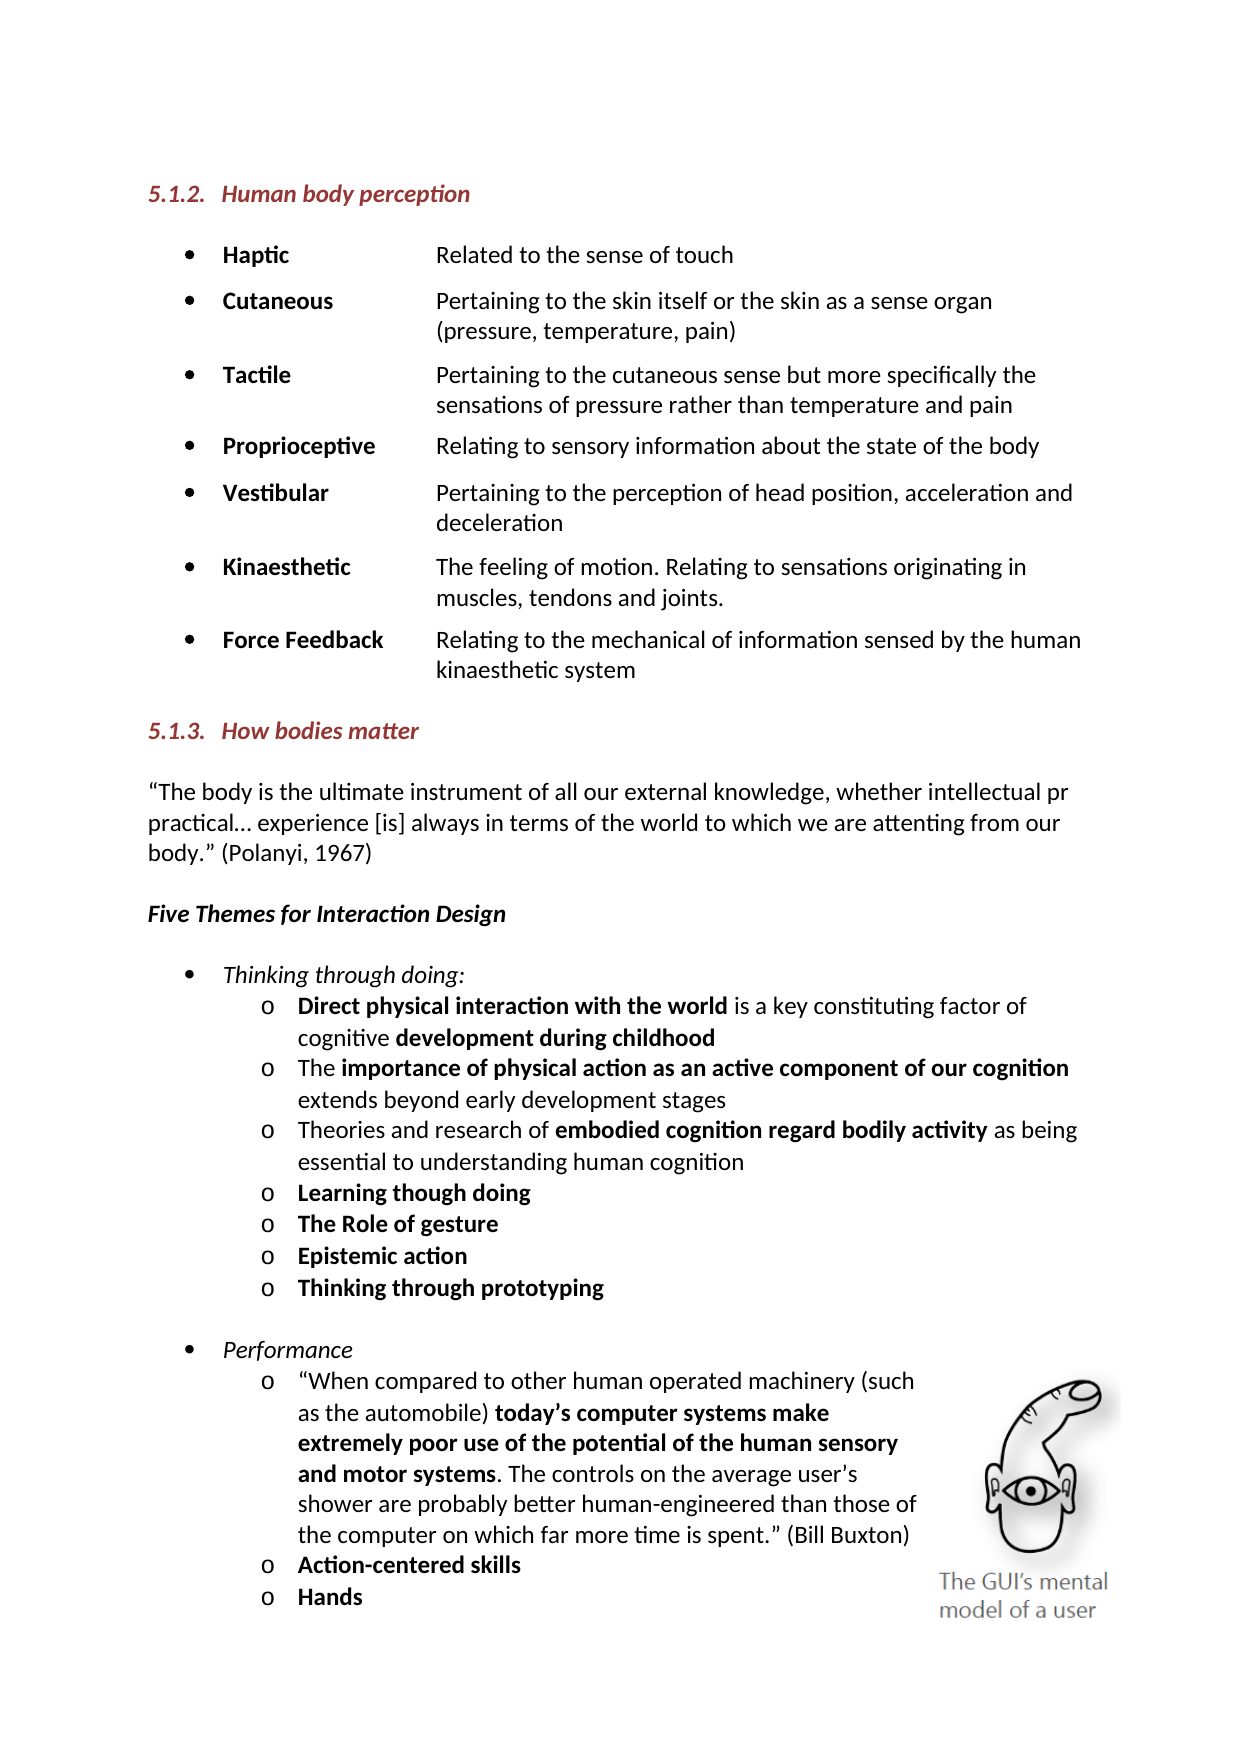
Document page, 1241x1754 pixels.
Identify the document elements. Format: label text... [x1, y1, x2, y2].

table_cell Pertaining to the skin itself or the skin as a sense organ (pressure, temperature, pain) [425, 285, 1107, 359]
table_cell The feeling of motion. Relating to sensations originating in muscles, tendons and joints. [425, 551, 1107, 624]
list The importance of physical action as an active component of our cognition extends beyond early development stages [260, 1052, 1093, 1114]
picture [937, 1368, 1121, 1621]
text Five Themes for Interaction Design [148, 898, 1093, 929]
list Thinking through prototyping [260, 1272, 1093, 1304]
table_cell Vestibular [136, 477, 424, 551]
table_cell Kinaesthetic [136, 551, 424, 624]
text “The body is the ultimate instrument of all our external knowledge, whether intellectual pr practical… experience [is] always in terms of the world to which we are attenting from our body.” (Polanyi, 1967) [148, 776, 1093, 868]
table_header Related to the sense of touch [425, 239, 1107, 285]
list Direct physical interaction with the world is a key constituting factor of cognitive development during childhood [260, 990, 1093, 1052]
list The Role of gesture [260, 1209, 1093, 1240]
table_cell Pertaining to the perception of head position, acceleration and deceleration [425, 477, 1107, 551]
list Epistemic action [260, 1240, 1093, 1272]
list Hands [260, 1581, 937, 1613]
list Human body perception [148, 178, 1093, 209]
list How bodies matter [148, 715, 1093, 746]
table_cell Force Feedback [136, 624, 424, 685]
table_cell Proprioceptive [136, 430, 424, 477]
table_cell Relating to sensory information about the state of the body [425, 430, 1107, 477]
list Theories and research of embodied cognition regard bodily activity as being essential to understanding human cognition [260, 1114, 1093, 1177]
table_cell Relating to the mechanical of information sensed by the human kinaesthetic system [425, 624, 1107, 685]
list Action-centered skills [260, 1549, 937, 1581]
table_header Haptic [136, 239, 424, 285]
list Thinking through doing: [185, 959, 1093, 990]
table_cell Tactile [136, 359, 424, 430]
list “When compared to other human operated machinery (such as the automobile) today’s computer systems make extremely poor use of the potential of the human sensory and motor systems. The controls on the average user’s shower are probably better human-engineered than those of the computer on which far more time is spent.” (Bill Buxton) [260, 1365, 1093, 1549]
list Learning though doing [260, 1177, 1093, 1209]
table_cell Cutaneous [136, 285, 424, 359]
list Performance [185, 1334, 1093, 1365]
table_cell Pertaining to the cutaneous sense but more specifically the sensations of pressure rather than temperature and pain [425, 359, 1107, 430]
